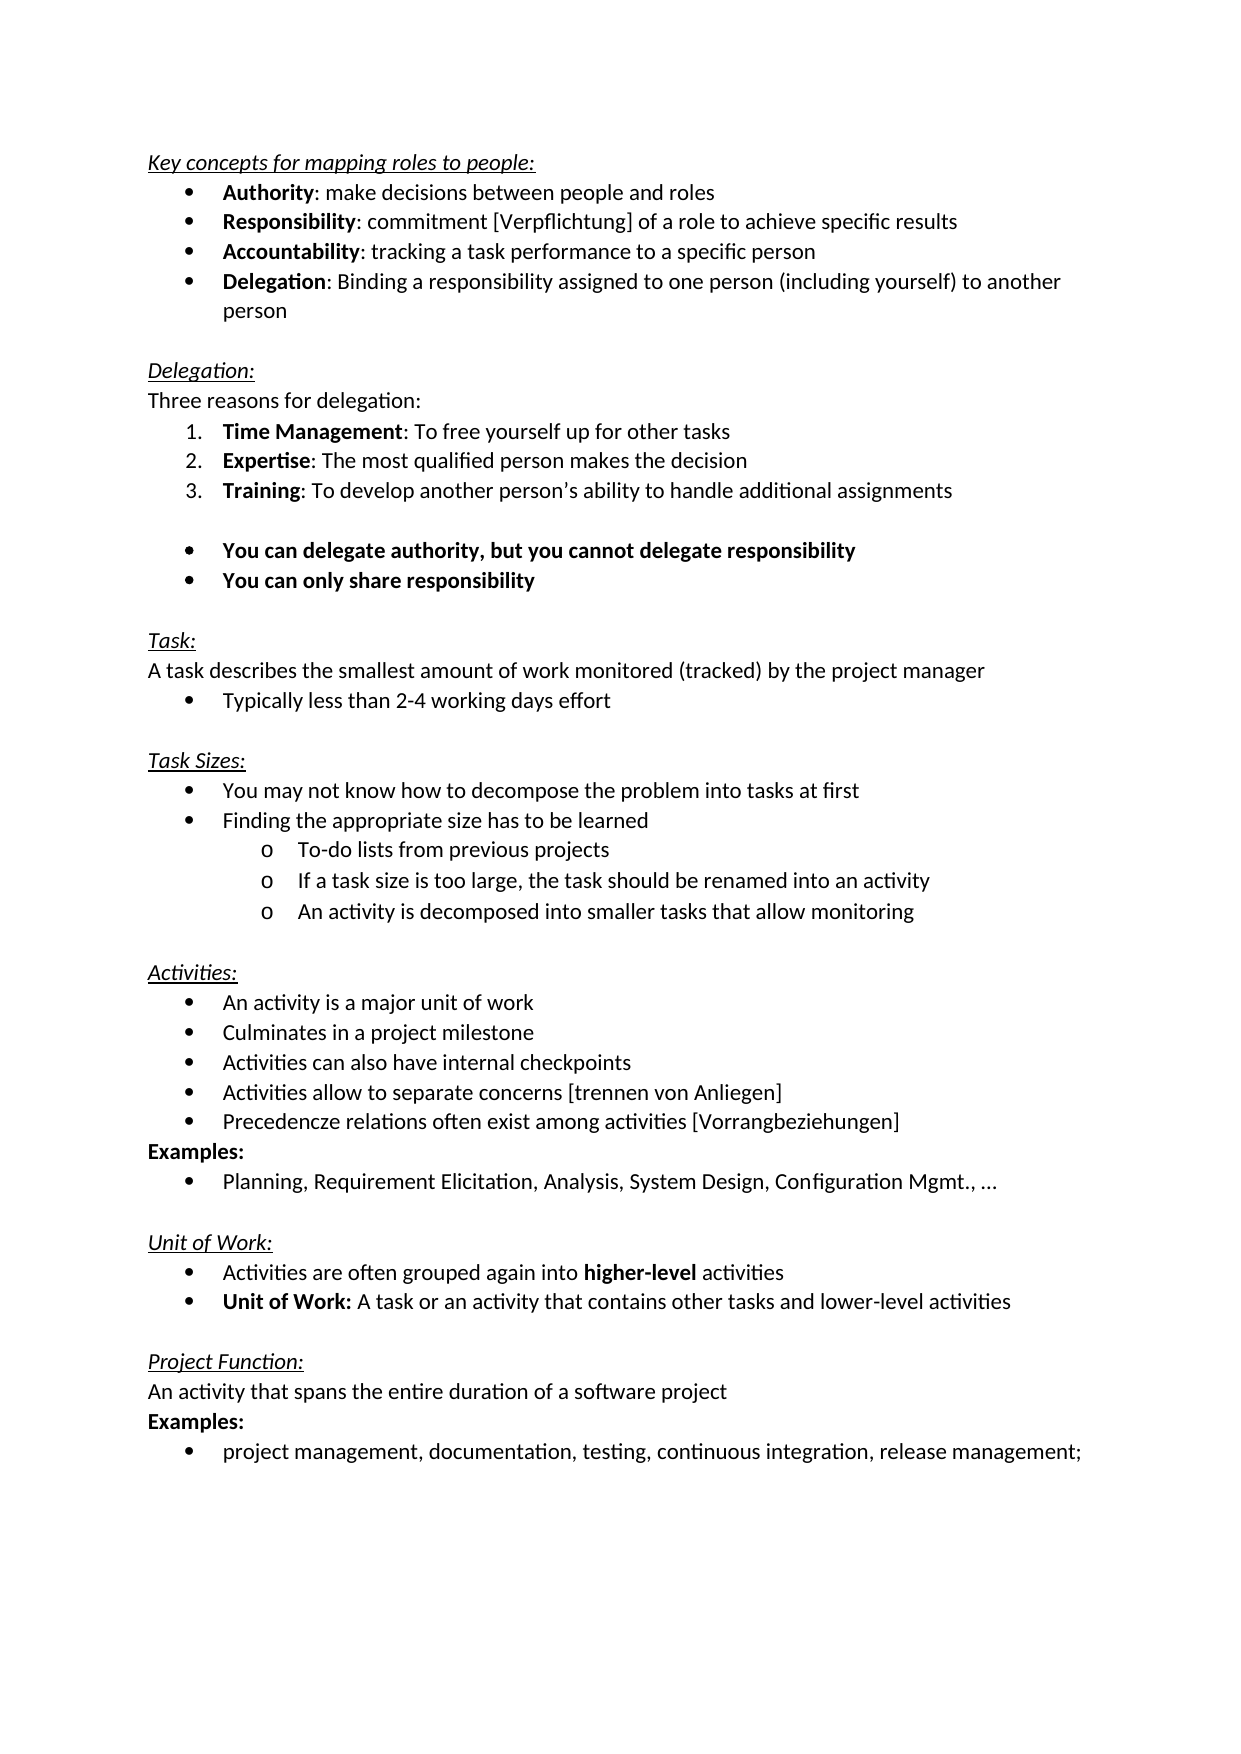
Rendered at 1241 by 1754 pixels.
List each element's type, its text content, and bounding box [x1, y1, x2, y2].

list If a task size is too large, the task should be renamed into an activity [260, 866, 1093, 896]
list Time Management: To free yourself up for other tasks [185, 417, 1093, 445]
list Expertise: The most qualiﬁed person makes the decision [185, 447, 1093, 474]
list Culminates in a project milestone [185, 1018, 1093, 1046]
text Unit of Work: [148, 1228, 1093, 1256]
list Precedencze relations often exist among activities [Vorrangbeziehungen] [185, 1107, 1093, 1135]
text Three reasons for delegation: [148, 387, 1093, 415]
list Unit of Work: A task or an activity that contains other tasks and lower-level activities [185, 1287, 1093, 1316]
text Activities: [148, 958, 1093, 986]
list Typically less than 2-4 working days effort [185, 686, 1093, 714]
text Task: [148, 626, 1093, 654]
list Activities allow to separate concerns [trennen von Anliegen] [185, 1078, 1093, 1106]
text An activity that spans the entire duration of a software project [148, 1377, 1093, 1405]
list Delegation: Binding a responsibility assigned to one person (including yourself) to another person [185, 267, 1093, 324]
list Planning, Requirement Elicitation, Analysis, System Design, Configuration Mgmt., … [185, 1167, 1093, 1195]
list You can only share responsibility [185, 566, 1093, 594]
list project management, documentation, testing, continuous integration, release management; [185, 1437, 1093, 1466]
list To-do lists from previous projects [260, 836, 1093, 865]
list Authority: make decisions between people and roles [185, 178, 1093, 206]
text A task describes the smallest amount of work monitored (tracked) by the project manager [148, 656, 1093, 684]
list An activity is a major unit of work [185, 988, 1093, 1017]
text Examples: [148, 1137, 1093, 1165]
list Activities are often grouped again into higher-level activities [185, 1258, 1093, 1286]
text Examples: [148, 1407, 1093, 1435]
list Finding the appropriate size has to be learned [185, 806, 1093, 834]
list Responsibility: commitment [Verpflichtung] of a role to achieve speciﬁc results [185, 207, 1093, 236]
list Accountability: tracking a task performance to a speciﬁc person [185, 237, 1093, 265]
list You may not know how to decompose the problem into tasks at ﬁrst [185, 776, 1093, 804]
text Delegation: [148, 356, 1093, 384]
text Key concepts for mapping roles to people: [148, 148, 1093, 176]
text Project Function: [148, 1347, 1093, 1375]
list An activity is decomposed into smaller tasks that allow monitoring [260, 897, 1093, 926]
list Training: To develop another person’s ability to handle additional assignments [185, 476, 1093, 504]
list You can delegate authority, but you cannot delegate responsibility [185, 536, 1093, 564]
text Task Sizes: [148, 746, 1093, 774]
list Activities can also have internal checkpoints [185, 1048, 1093, 1076]
